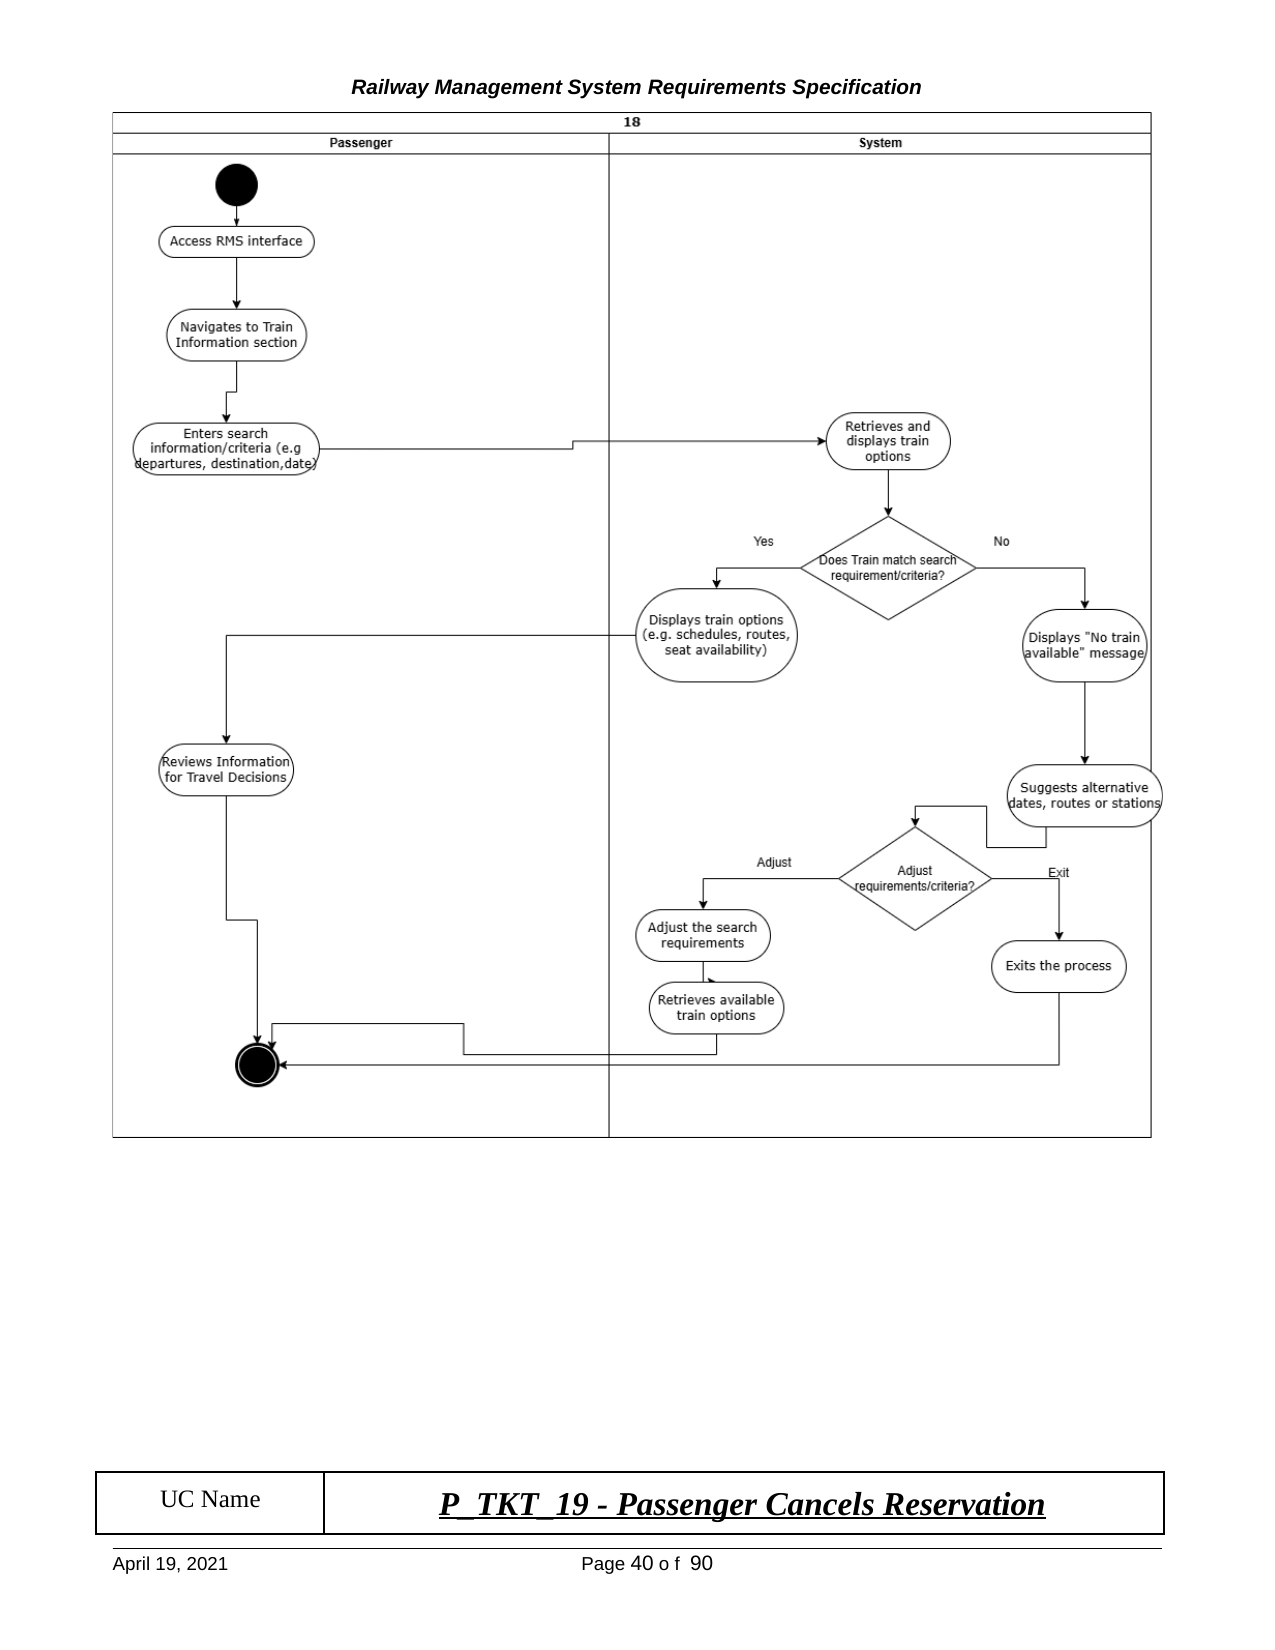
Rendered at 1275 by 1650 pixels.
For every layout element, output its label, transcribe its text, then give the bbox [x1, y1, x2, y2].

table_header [325, 1473, 1163, 1532]
picture [112, 112, 1163, 1138]
table_header UC Name [97, 1473, 323, 1532]
